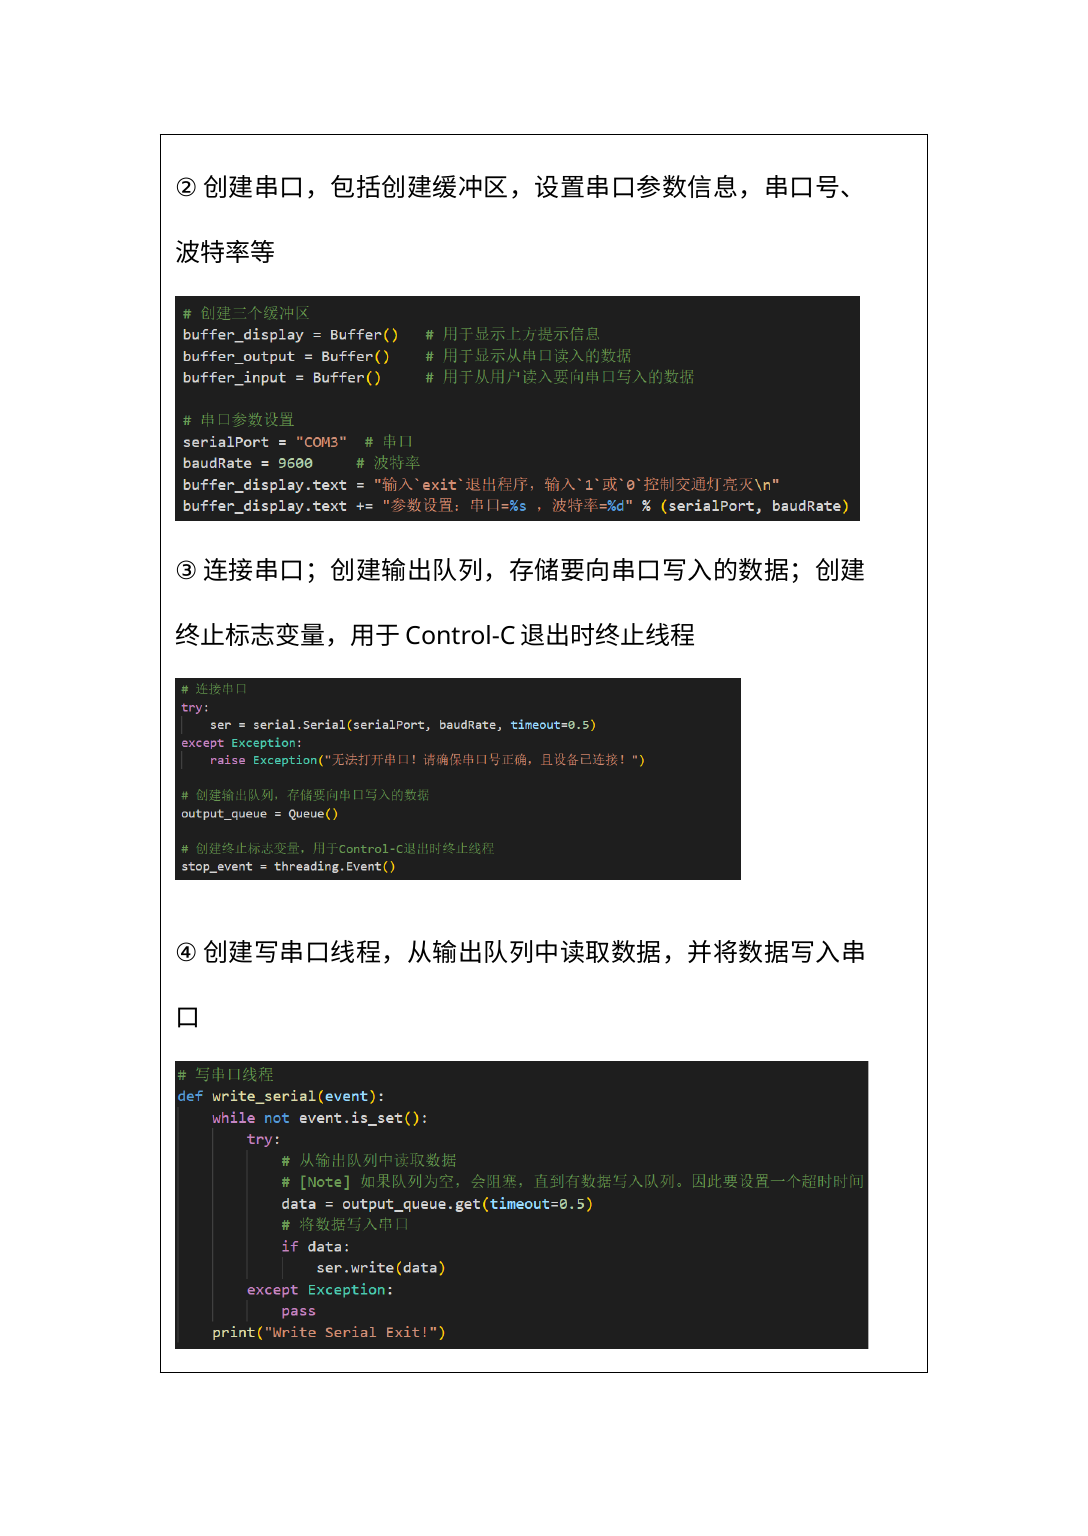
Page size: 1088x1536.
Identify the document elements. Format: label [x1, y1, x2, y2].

picture [175, 1061, 869, 1349]
picture [175, 296, 860, 521]
picture [175, 678, 741, 880]
table_cell [161, 135, 927, 1372]
